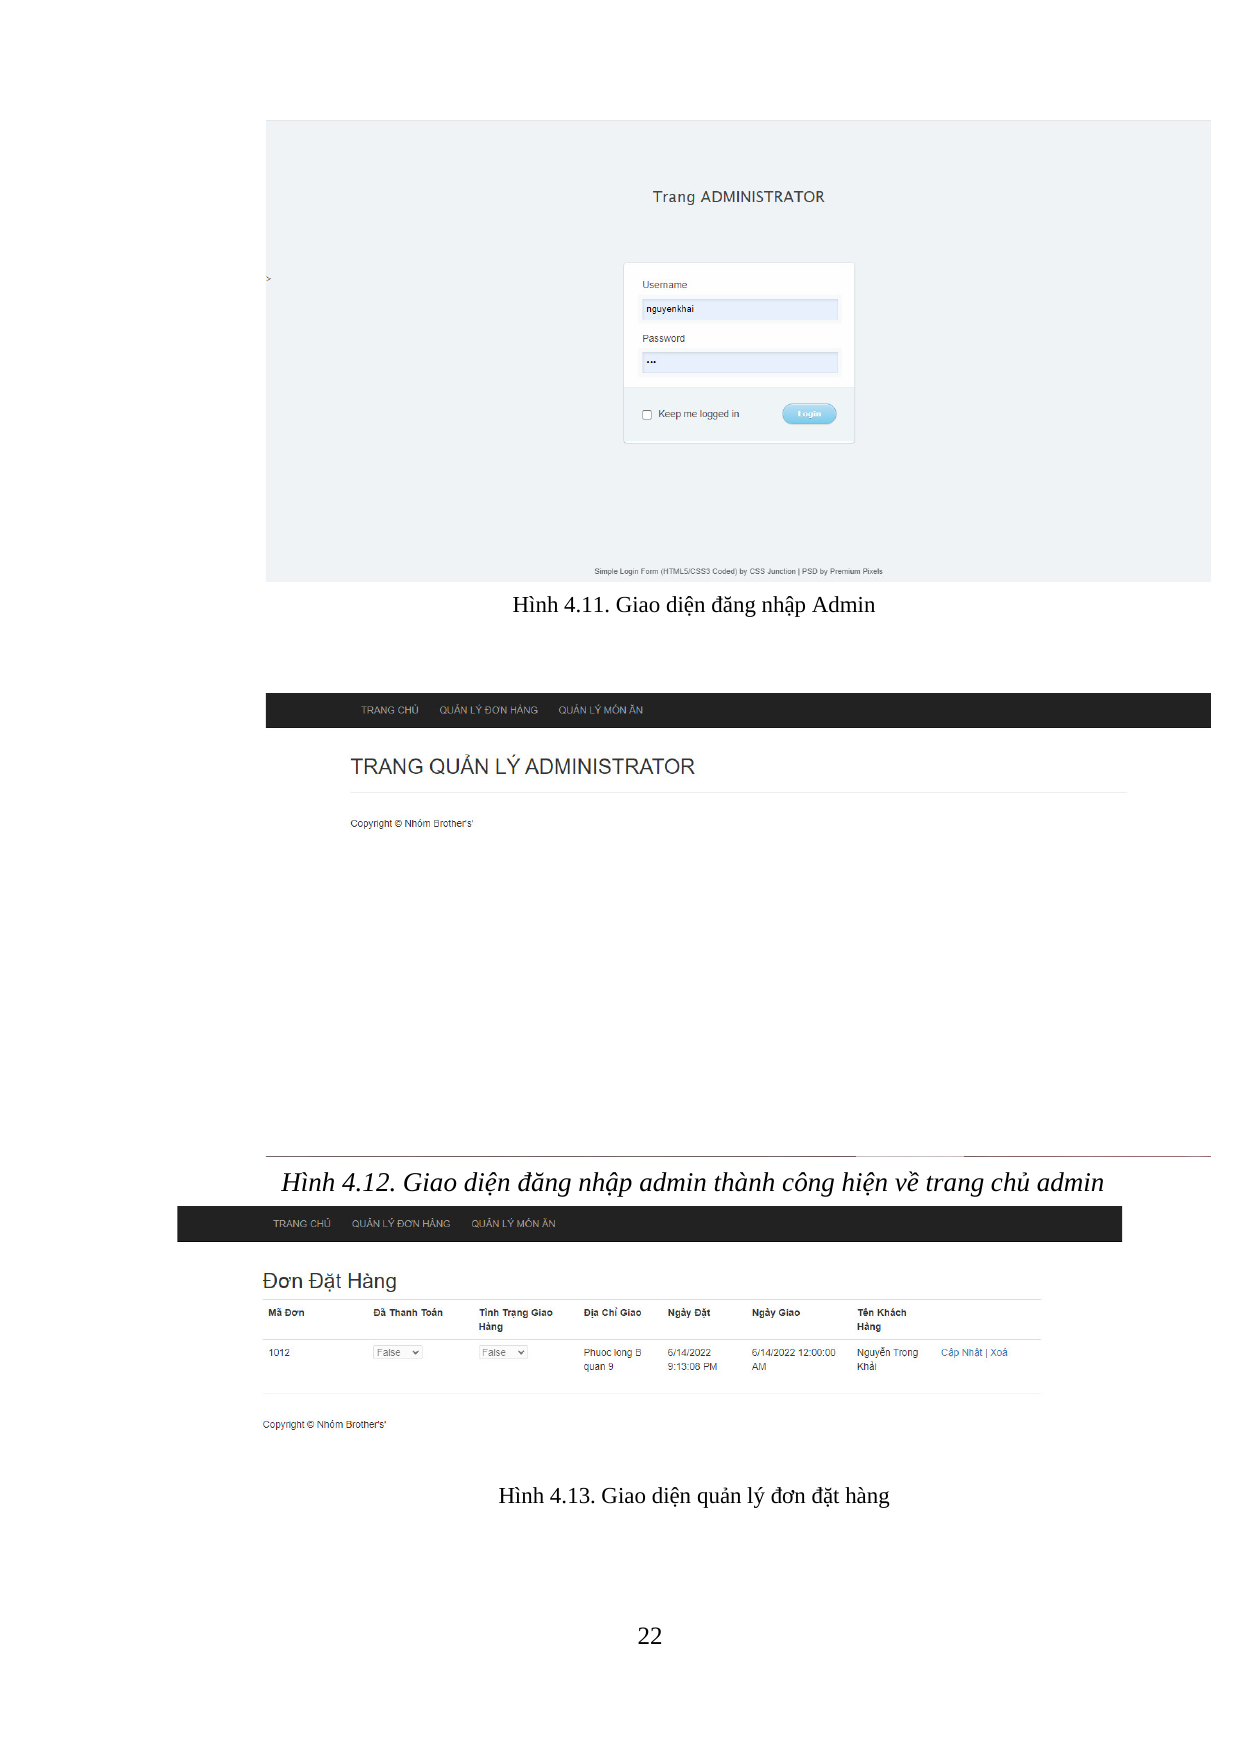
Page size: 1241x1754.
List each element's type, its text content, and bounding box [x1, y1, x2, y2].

text Hình 4.13. Giao diện quản lý đơn đặt hàng [207, 1482, 1122, 1508]
picture [265, 693, 1211, 1157]
picture [177, 1206, 1123, 1456]
text Hình 4.12. Giao diện đăng nhập admin thành công hiện về trang chủ admin [207, 1166, 1122, 1197]
picture [265, 118, 1211, 582]
text Hình 4.11. Giao diện đăng nhập Admin [207, 591, 1122, 618]
